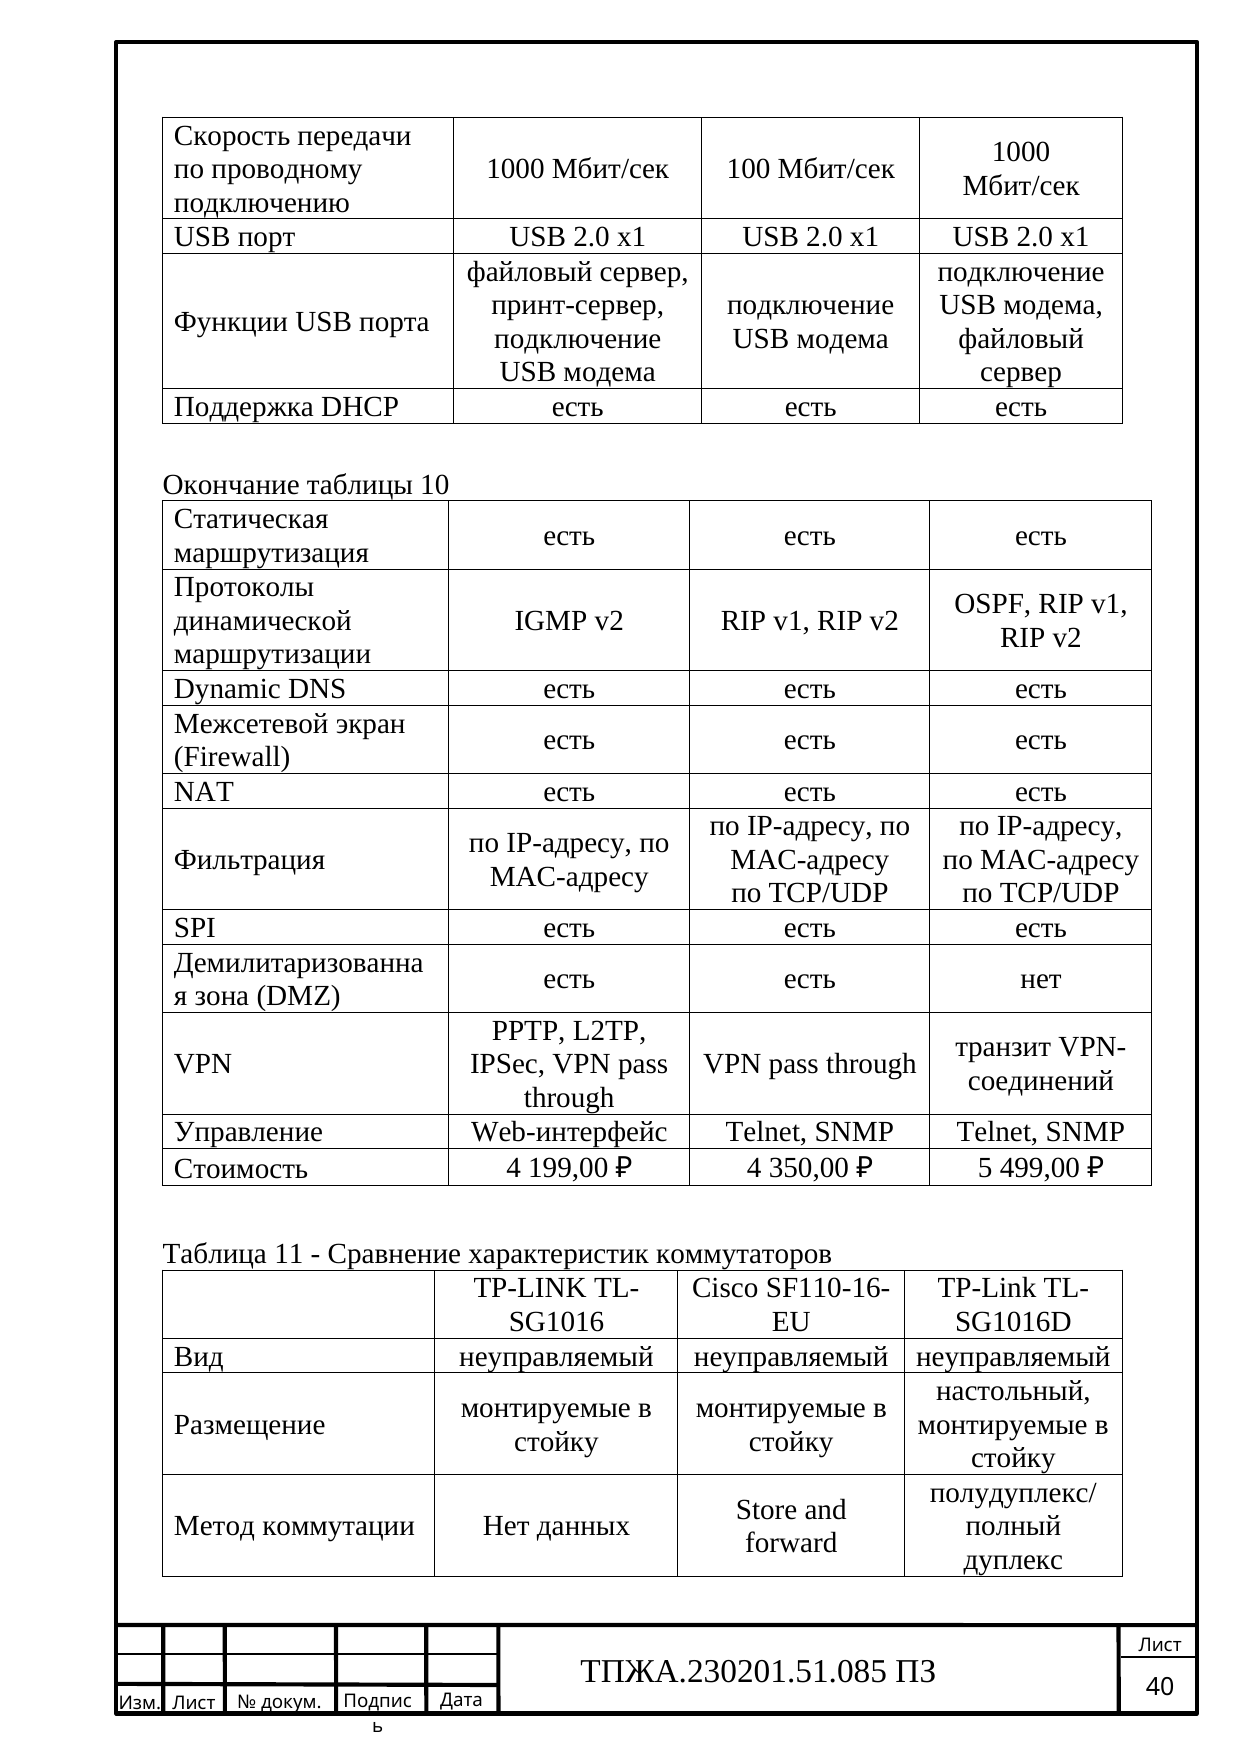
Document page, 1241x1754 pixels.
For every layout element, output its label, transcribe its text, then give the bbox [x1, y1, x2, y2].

table_cell Скорость передачи по проводному подключению [163, 118, 453, 218]
table_cell есть [930, 774, 1151, 807]
text Таблица 11 - Сравнение характеристик коммутаторов [162, 1236, 1152, 1269]
table_cell транзит VPN-соединений [930, 1013, 1151, 1113]
table_cell неуправляемый [435, 1339, 677, 1372]
table_cell полудуплекс/полный дуплекс [905, 1475, 1122, 1576]
table_cell есть [690, 671, 929, 705]
table_cell есть [449, 671, 689, 705]
table_header TP-Link TL-SG1016D [905, 1271, 1122, 1338]
table_cell есть [690, 945, 929, 1012]
table_cell есть [449, 706, 689, 773]
table_cell 1000 Мбит/сек [454, 118, 701, 218]
table_cell USB 2.0 x1 [454, 219, 701, 253]
table_cell IGMP v2 [449, 570, 689, 670]
table_cell 5 499,00 ₽ [930, 1149, 1151, 1185]
table_cell Межсетевой экран (Firewall) [163, 706, 448, 773]
table_cell неуправляемый [678, 1339, 904, 1372]
table_cell Метод коммутации [163, 1475, 434, 1576]
table_cell Web-интерфейс [449, 1115, 689, 1148]
table_cell монтируемые в стойку [435, 1373, 677, 1474]
table_cell Демилитаризованная зона (DMZ) [163, 945, 448, 1012]
table_header Cisco SF110-16-EU [678, 1271, 904, 1338]
table_cell есть [930, 910, 1151, 944]
table_cell Фильтрация [163, 809, 448, 909]
table_cell файловый сервер, принт-сервер, подключение USB модема [454, 254, 701, 388]
table_cell Стоимость [163, 1149, 448, 1185]
table_header есть [690, 501, 929, 568]
table_cell 100 Мбит/сек [702, 118, 919, 218]
table_cell есть [930, 671, 1151, 705]
table_cell Управление [163, 1115, 448, 1148]
table_cell есть [690, 706, 929, 773]
table_cell есть [454, 389, 701, 423]
table_cell Telnet, SNMP [930, 1115, 1151, 1148]
table_cell есть [449, 945, 689, 1012]
table_cell есть [930, 706, 1151, 773]
text Окончание таблицы 10 [162, 467, 1152, 500]
table_cell подключение USB модема, файловый сервер [920, 254, 1122, 388]
table_header [163, 1271, 434, 1338]
table_cell RIP v1, RIP v2 [690, 570, 929, 670]
table_cell нет [930, 945, 1151, 1012]
table_cell NAT [163, 774, 448, 807]
table_cell монтируемые в стойку [678, 1373, 904, 1474]
table_cell есть [449, 910, 689, 944]
table_cell по IP-адресу, по MAC-адресу по TCP/UDP [930, 809, 1151, 909]
table_cell по IP-адресу, по MAC-адресу по TCP/UDP [690, 809, 929, 909]
table_cell OSPF, RIP v1, RIP v2 [930, 570, 1151, 670]
table_cell Нет данных [435, 1475, 677, 1576]
table_cell Протоколы динамической маршрутизации [163, 570, 448, 670]
table_cell PPTP, L2TP, IPSec, VPN pass through [449, 1013, 689, 1113]
table_cell Store and forward [678, 1475, 904, 1576]
table_header есть [449, 501, 689, 568]
table_cell USB 2.0 x1 [702, 219, 919, 253]
table_cell неуправляемый [905, 1339, 1122, 1372]
table_cell настольный, монтируемые в стойку [905, 1373, 1122, 1474]
table_cell 1000 Мбит/сек [920, 118, 1122, 218]
table_cell 4 350,00 ₽ [690, 1149, 929, 1185]
table_cell 4 199,00 ₽ [449, 1149, 689, 1185]
table_header Статическая маршрутизация [163, 501, 448, 568]
table_cell USB порт [163, 219, 453, 253]
table_cell есть [449, 774, 689, 807]
table_cell USB 2.0 x1 [920, 219, 1122, 253]
table_cell Telnet, SNMP [690, 1115, 929, 1148]
table_header есть [930, 501, 1151, 568]
table_cell Вид [163, 1339, 434, 1372]
table_cell VPN [163, 1013, 448, 1113]
table_cell по IP-адресу, по MAC-адресу [449, 809, 689, 909]
table_cell VPN pass through [690, 1013, 929, 1113]
table_cell Поддержка DHCP [163, 389, 453, 423]
table_cell Функции USB порта [163, 254, 453, 388]
table_cell есть [690, 774, 929, 807]
table_cell SPI [163, 910, 448, 944]
table_cell есть [920, 389, 1122, 423]
table_cell Размещение [163, 1373, 434, 1474]
table_cell подключение USB модема [702, 254, 919, 388]
table_cell есть [702, 389, 919, 423]
table_cell Dynamic DNS [163, 671, 448, 705]
table_header TP-LINK TL-SG1016 [435, 1271, 677, 1338]
table_cell есть [690, 910, 929, 944]
